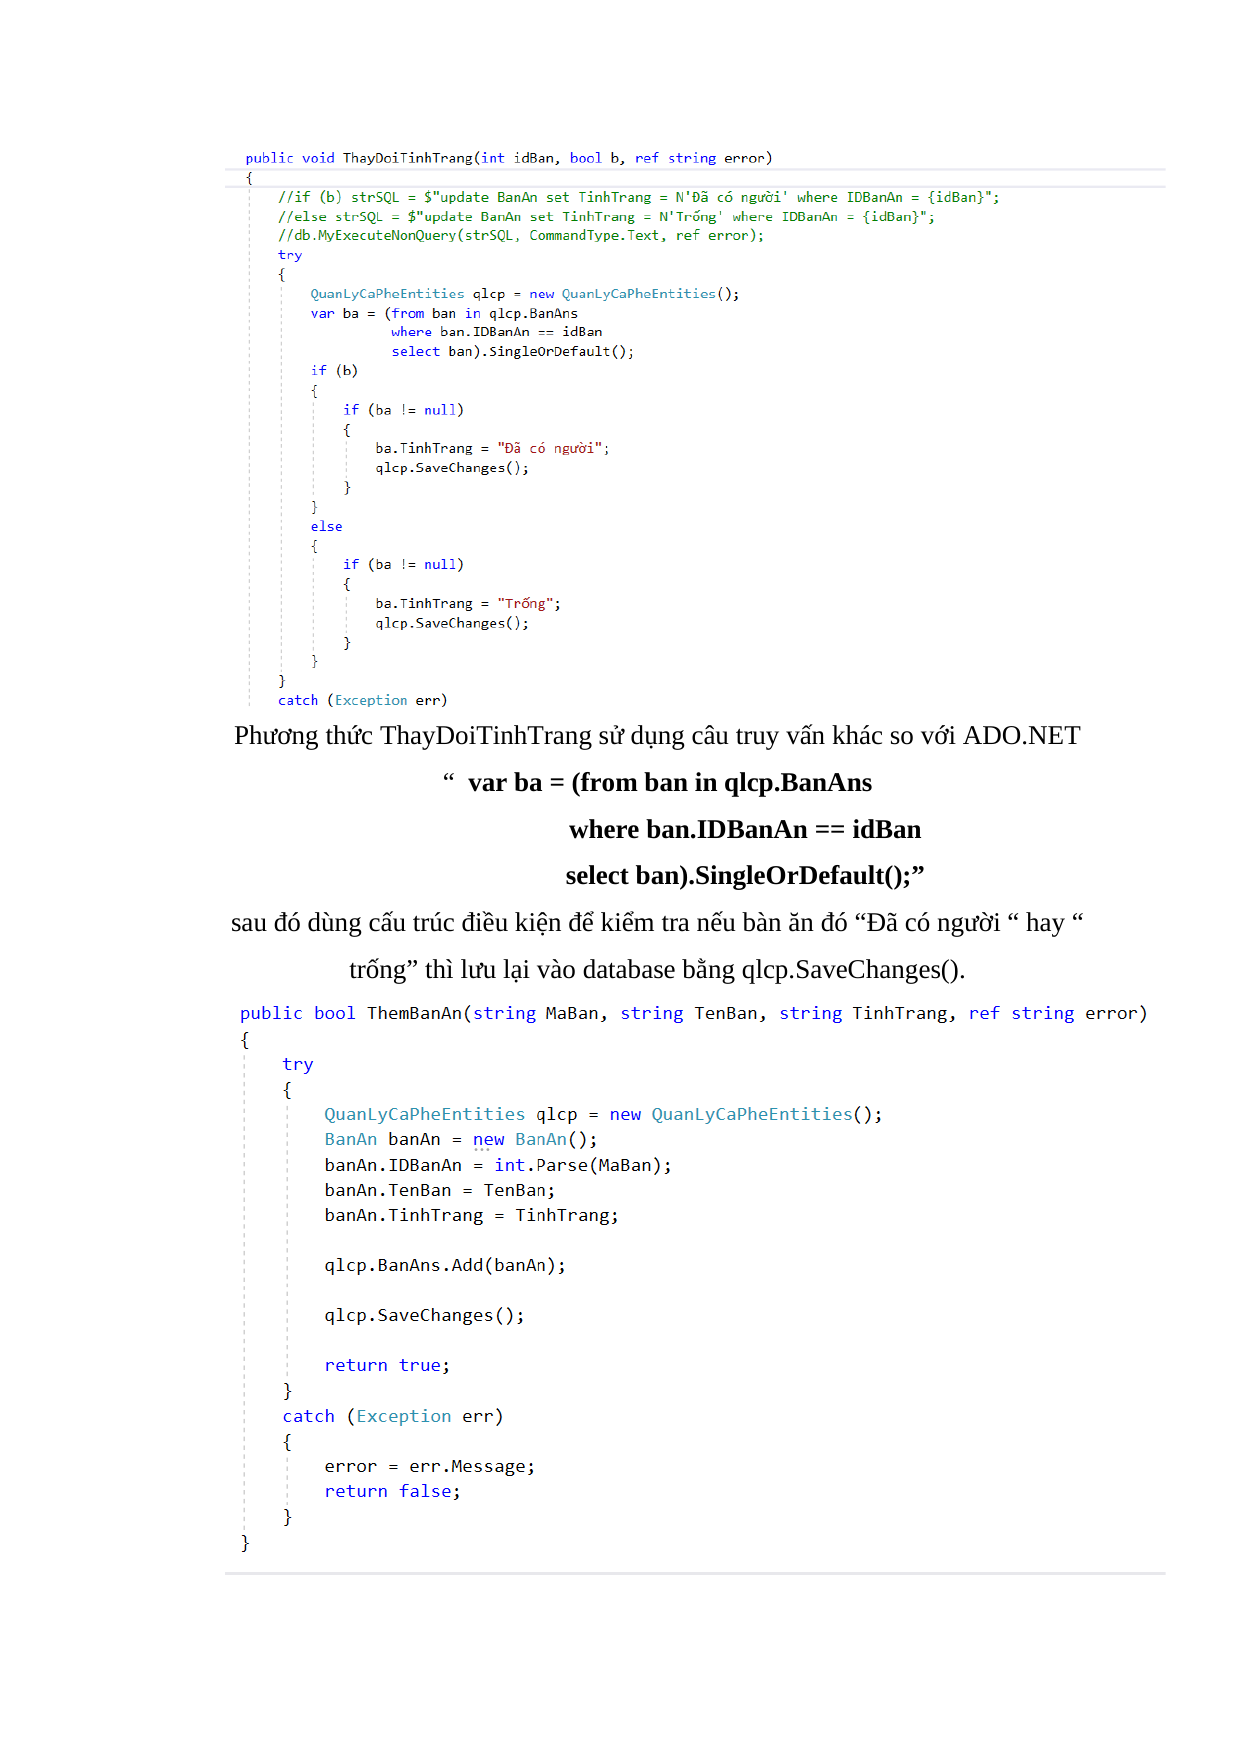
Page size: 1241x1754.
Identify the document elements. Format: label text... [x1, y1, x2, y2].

picture [225, 150, 1166, 707]
text “ var ba = (from ban in qlcp.BanAns [225, 766, 1090, 797]
text sau đó dùng cấu trúc điều kiện để kiểm tra nếu bàn ăn đó “Đã có người “ hay “ trống” thì lưu lại vào database bằng qlcp.SaveChanges(). [225, 906, 1090, 984]
text select ban).SingleOrDefault();” [225, 859, 1090, 891]
text where ban.IDBanAn == idBan [225, 813, 1090, 844]
text Phương thức ThayDoiTinhTrang sử dụng câu truy vấn khác so với ADO.NET [225, 719, 1090, 751]
picture [225, 999, 1166, 1575]
